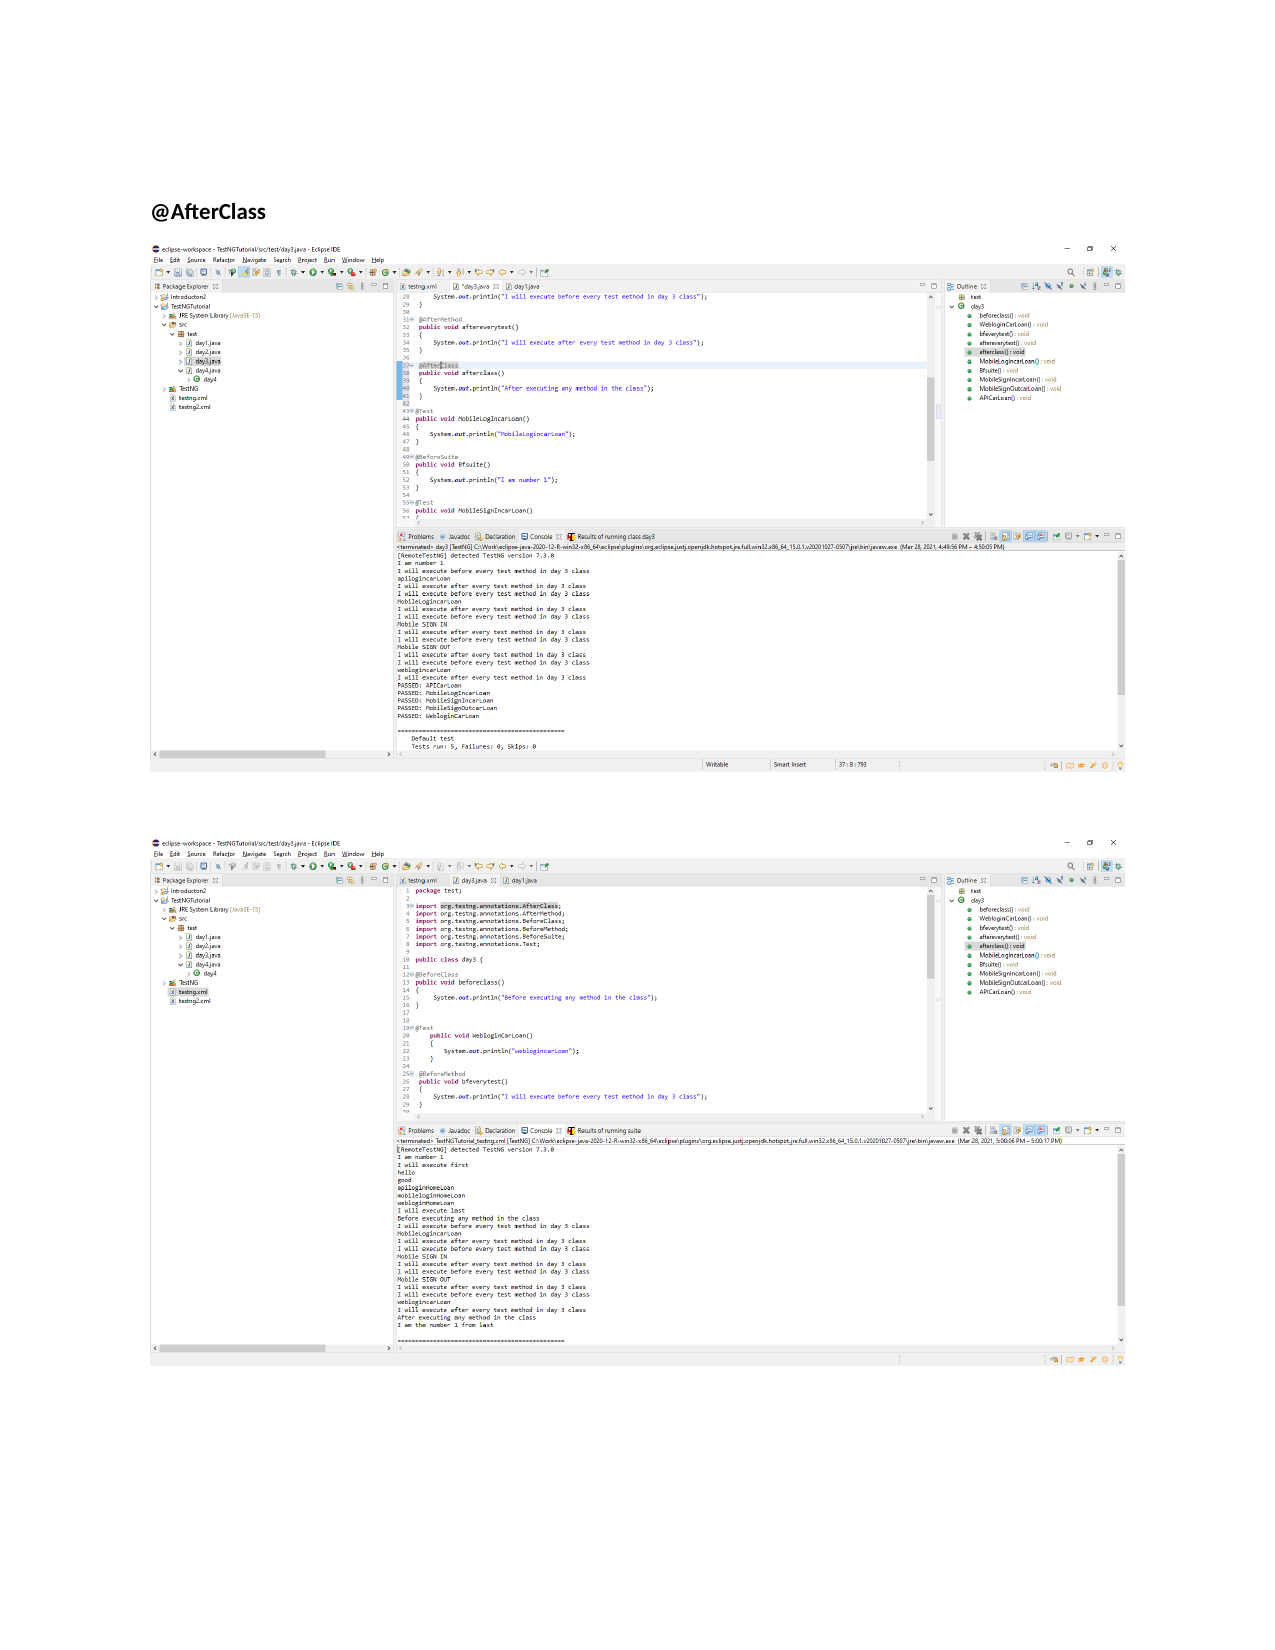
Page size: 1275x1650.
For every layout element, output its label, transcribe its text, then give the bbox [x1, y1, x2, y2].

text @AfterClass [150, 197, 1125, 225]
picture [150, 243, 1125, 772]
picture [150, 837, 1125, 1366]
